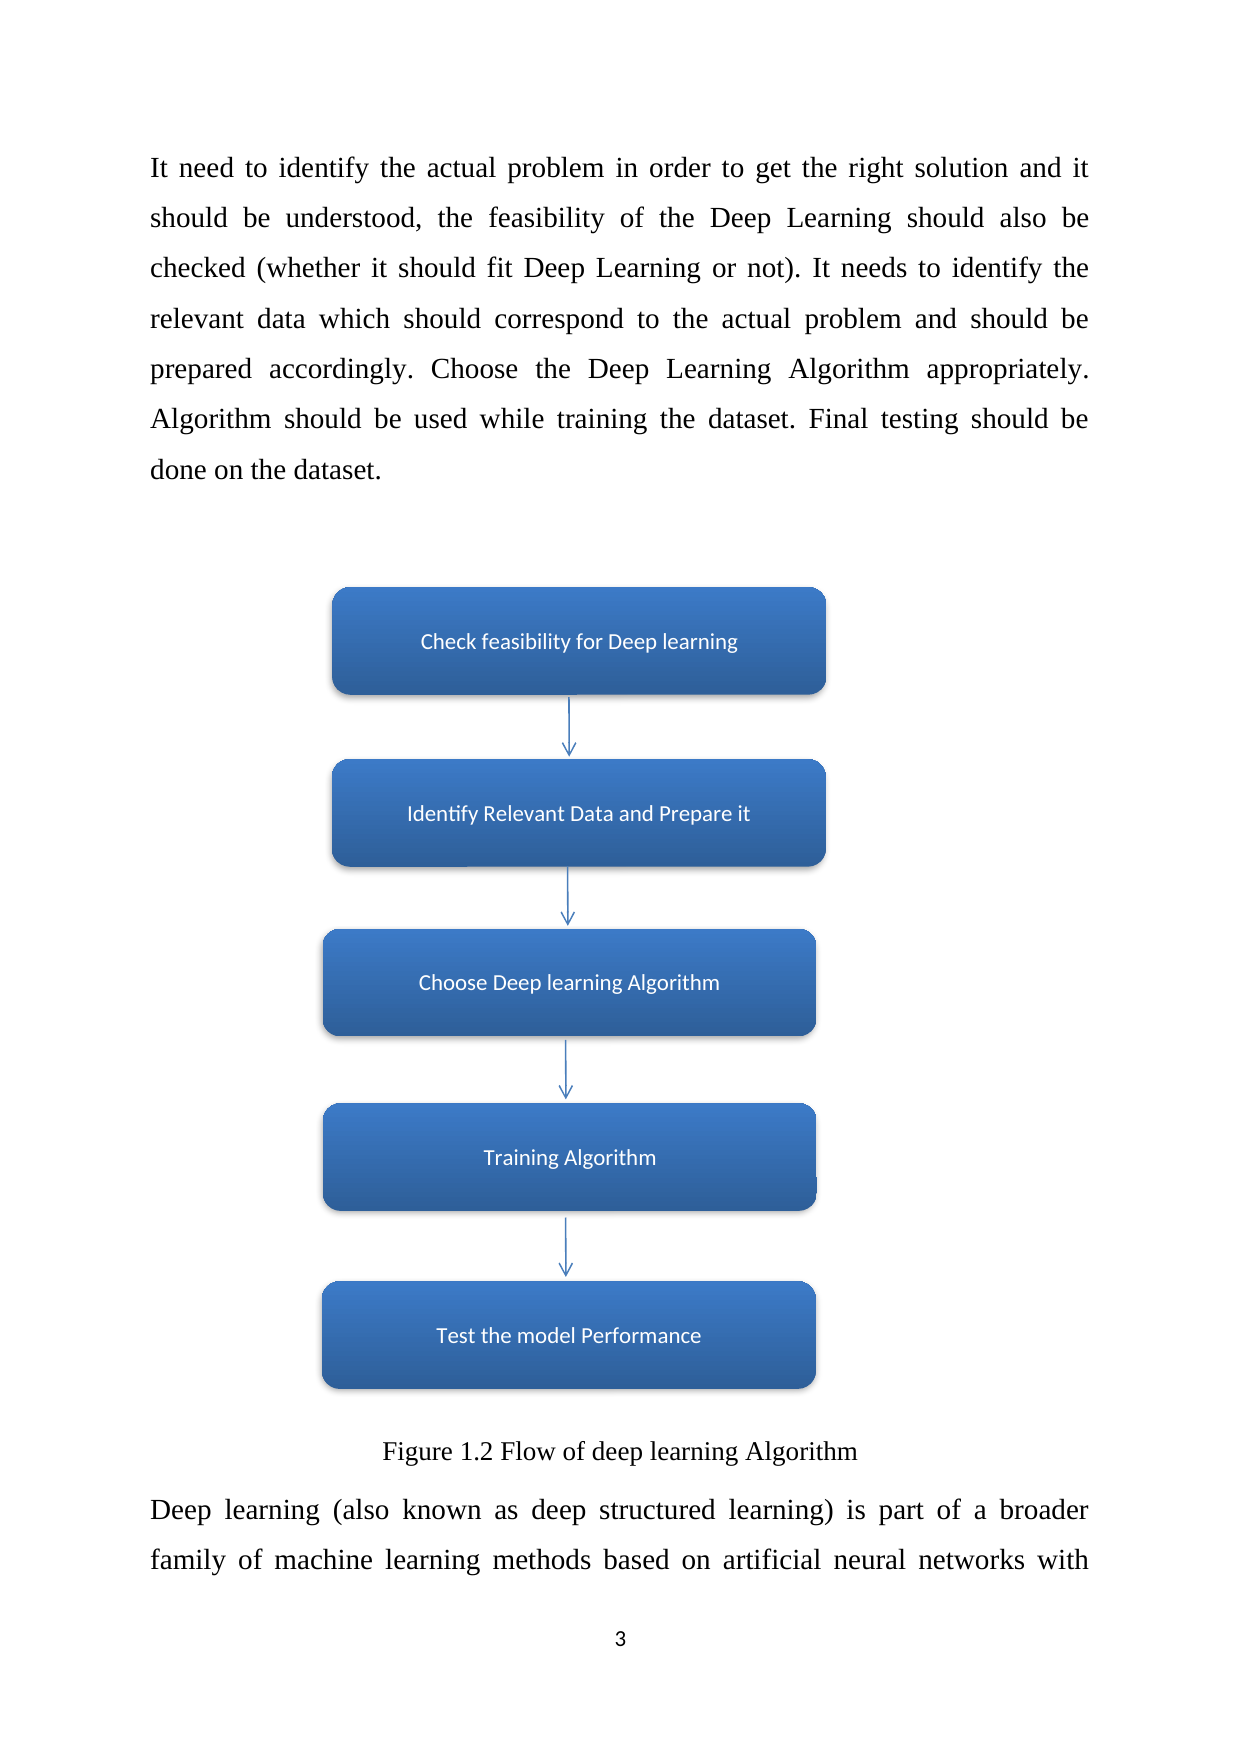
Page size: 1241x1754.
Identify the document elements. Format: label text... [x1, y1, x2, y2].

text Figure 1.2 Flow of deep learning Algorithm [150, 1435, 1090, 1466]
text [150, 1492, 1090, 1576]
text It need to identify the actual problem in order to get the right solution and it should be understood, the feasibility of the Deep Learning should also be checked (whether it should fit Deep Learning or not). It needs to identify the relevant data which should correspond to the actual problem and should be prepared accordingly. Choose the Deep Learning Algorithm appropriately. Algorithm should be used while training the dataset. Final testing should be done on the dataset. [150, 150, 1090, 485]
